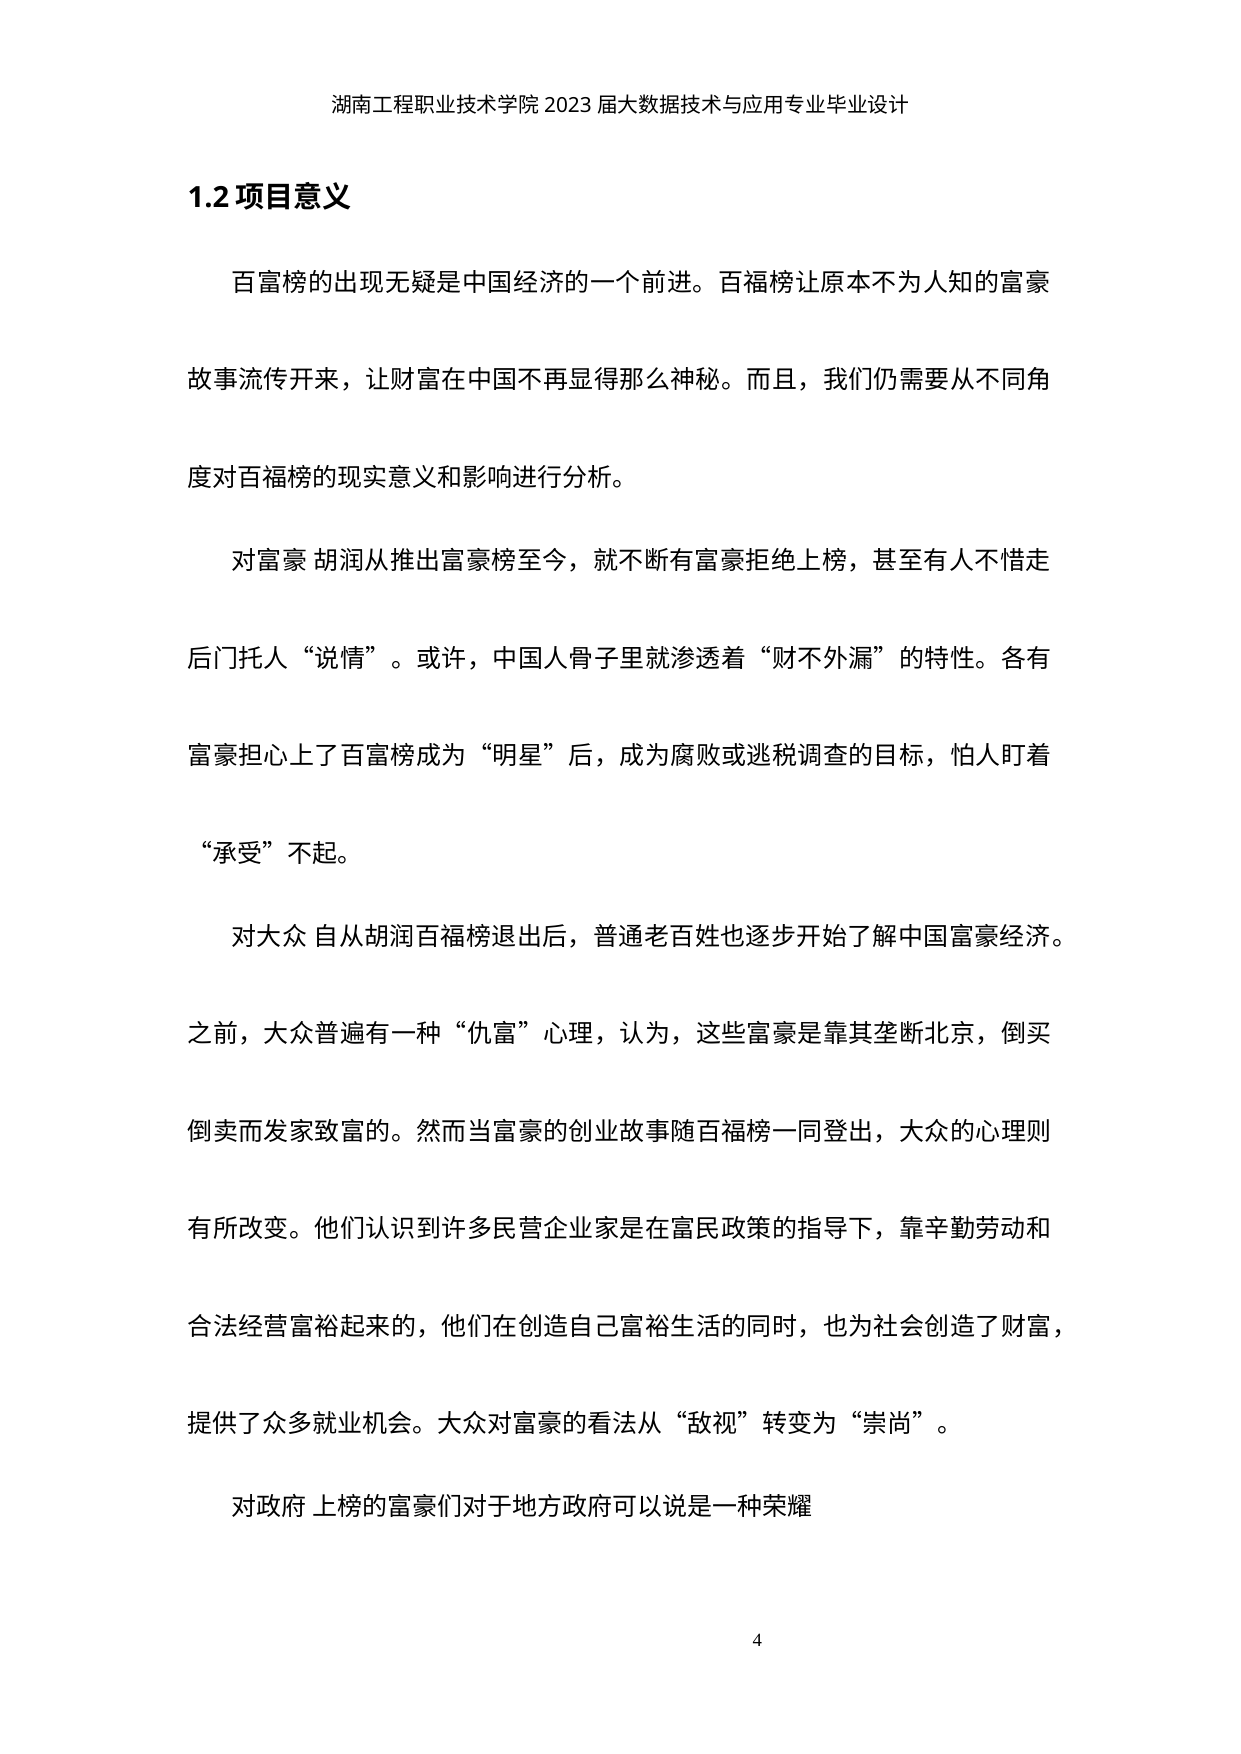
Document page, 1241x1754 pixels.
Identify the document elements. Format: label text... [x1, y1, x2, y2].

subtitle 1.2项目意义 [187, 162, 1053, 227]
text 百富榜的出现无疑是中国经济的一个前进。百福榜让原本不为人知的富豪故事流传开来，让财富在中国不再显得那么神秘。而且，我们仍需要从不同角度对百福榜的现实意义和影响进行分析。 [187, 248, 1053, 508]
text 对政府 上榜的富豪们对于地方政府可以说是一种荣耀 [187, 1472, 1053, 1537]
text 对大众 自从胡润百福榜退出后，普通老百姓也逐步开始了解中国富豪经济。之前，大众普遍有一种“仇富”心理，认为，这些富豪是靠其垄断北京，倒买倒卖而发家致富的。然而当富豪的创业故事随百福榜一同登出，大众的心理则有所改变。他们认识到许多民营企业家是在富民政策的指导下，靠辛勤劳动和合法经营富裕起来的，他们在创造自己富裕生活的同时，也为社会创造了财富，提供了众多就业机会。大众对富豪的看法从“敌视”转变为“崇尚”。 [187, 902, 1053, 1454]
text 对富豪 胡润从推出富豪榜至今，就不断有富豪拒绝上榜，甚至有人不惜走后门托人“说情”。或许，中国人骨子里就渗透着“财不外漏”的特性。各有富豪担心上了百富榜成为“明星”后，成为腐败或逃税调查的目标，怕人盯着“承受”不起。 [187, 526, 1053, 884]
